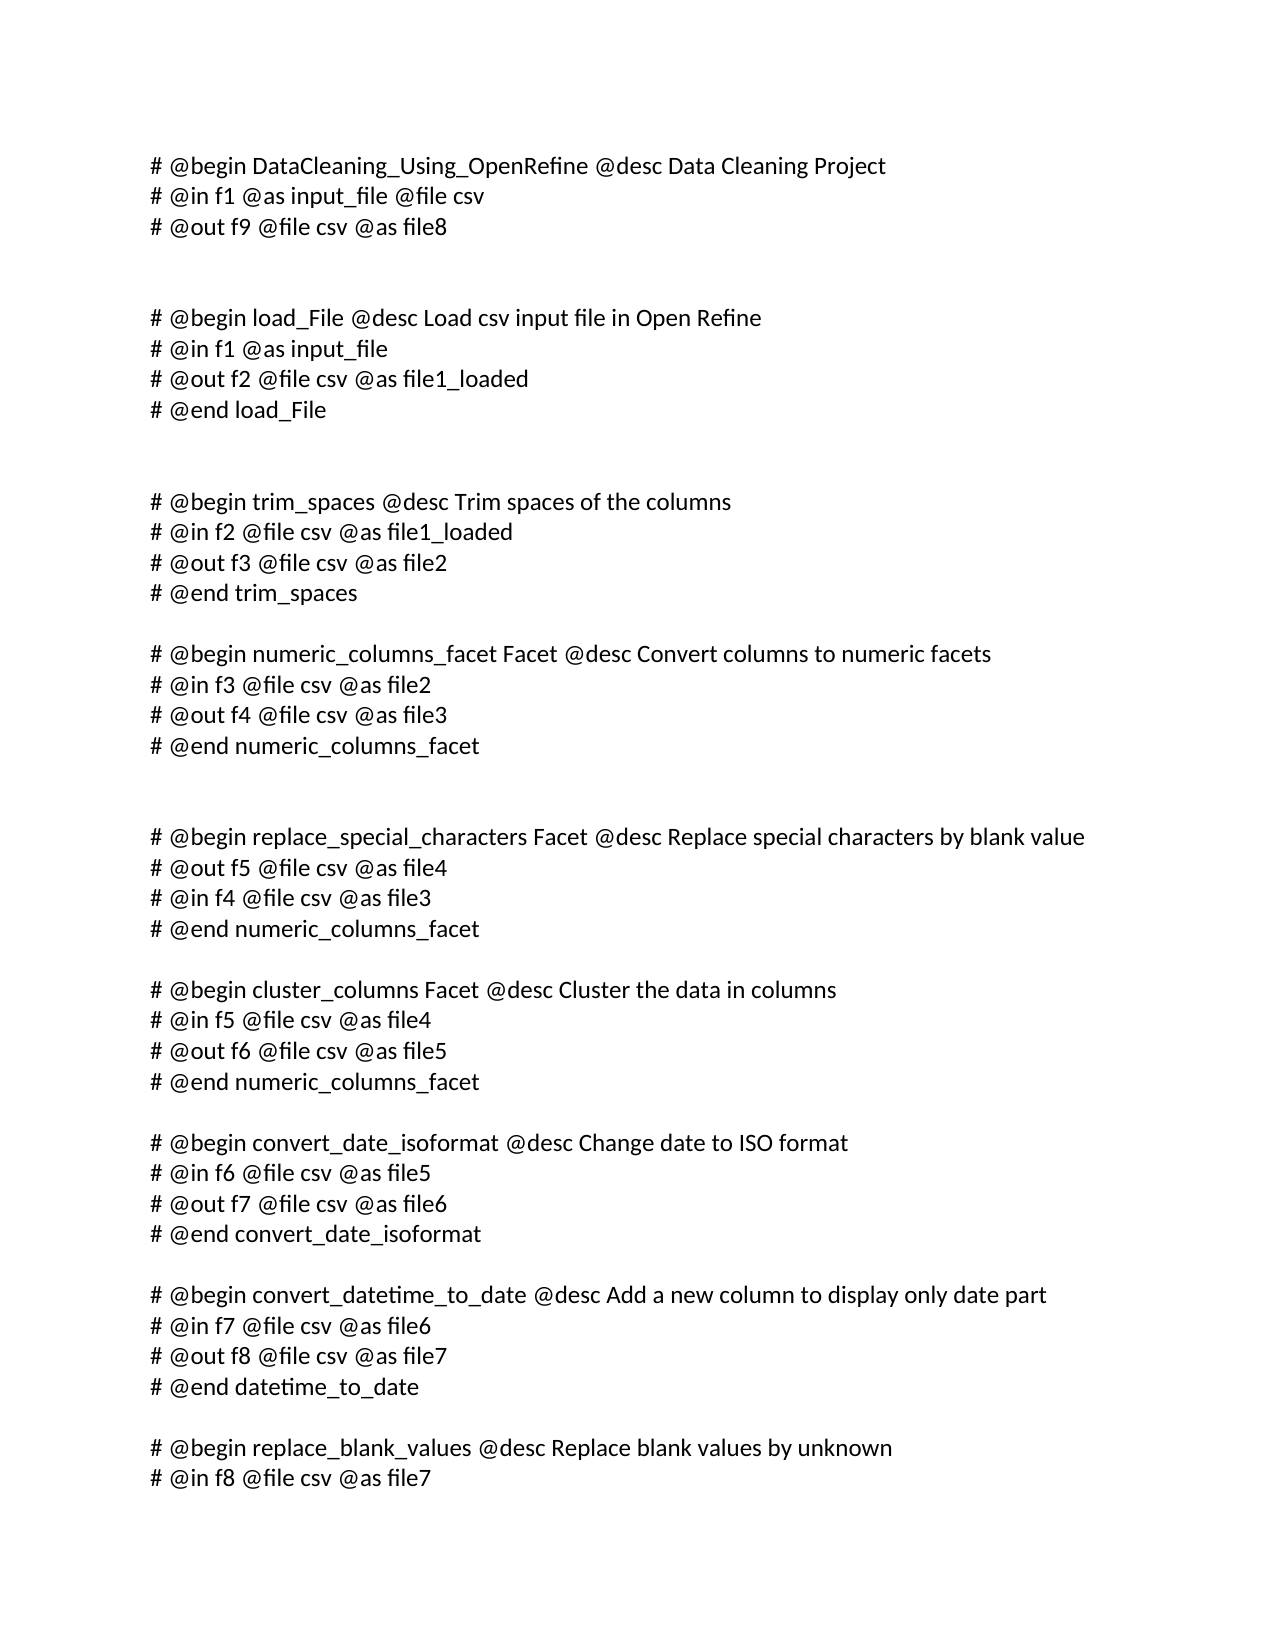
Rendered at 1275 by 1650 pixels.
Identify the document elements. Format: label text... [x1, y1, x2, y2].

text # @in f4 @file csv @as file3 [150, 882, 1125, 913]
text # @in f7 @file csv @as file6 [150, 1310, 1125, 1340]
text # @begin DataCleaning_Using_OpenRefine @desc Data Cleaning Project [150, 150, 1125, 181]
text # @begin load_File @desc Load csv input file in Open Refine [150, 303, 1125, 333]
text # @in f1 @as input_file @file csv [150, 181, 1125, 211]
text # @out f6 @file csv @as file5 [150, 1035, 1125, 1066]
text # @end numeric_columns_facet [150, 730, 1125, 760]
text # @in f2 @file csv @as file1_loaded [150, 516, 1125, 547]
text # @in f3 @file csv @as file2 [150, 669, 1125, 699]
text # @in f1 @as input_file [150, 333, 1125, 364]
text # @begin convert_datetime_to_date @desc Add a new column to display only date part [150, 1279, 1125, 1310]
text # @end datetime_to_date [150, 1371, 1125, 1401]
text # @begin replace_special_characters Facet @desc Replace special characters by blank value [150, 821, 1125, 852]
text # @begin trim_spaces @desc Trim spaces of the columns [150, 486, 1125, 516]
text # @out f9 @file csv @as file8 [150, 211, 1125, 242]
text # @out f5 @file csv @as file4 [150, 852, 1125, 882]
text # @in f8 @file csv @as file7 [150, 1462, 1125, 1493]
text # @in f6 @file csv @as file5 [150, 1157, 1125, 1188]
text # @in f5 @file csv @as file4 [150, 1004, 1125, 1035]
text # @end numeric_columns_facet [150, 913, 1125, 943]
text # @begin cluster_columns Facet @desc Cluster the data in columns [150, 974, 1125, 1004]
text # @end numeric_columns_facet [150, 1066, 1125, 1096]
text # @out f4 @file csv @as file3 [150, 699, 1125, 730]
text # @out f2 @file csv @as file1_loaded [150, 364, 1125, 394]
text # @begin numeric_columns_facet Facet @desc Convert columns to numeric facets [150, 638, 1125, 669]
text # @out f7 @file csv @as file6 [150, 1188, 1125, 1218]
text # @end load_File [150, 394, 1125, 425]
text # @end trim_spaces [150, 577, 1125, 608]
text # @begin replace_blank_values @desc Replace blank values by unknown [150, 1432, 1125, 1462]
text # @out f3 @file csv @as file2 [150, 547, 1125, 577]
text # @end convert_date_isoformat [150, 1218, 1125, 1249]
text # @begin convert_date_isoformat @desc Change date to ISO format [150, 1127, 1125, 1157]
text # @out f8 @file csv @as file7 [150, 1340, 1125, 1371]
